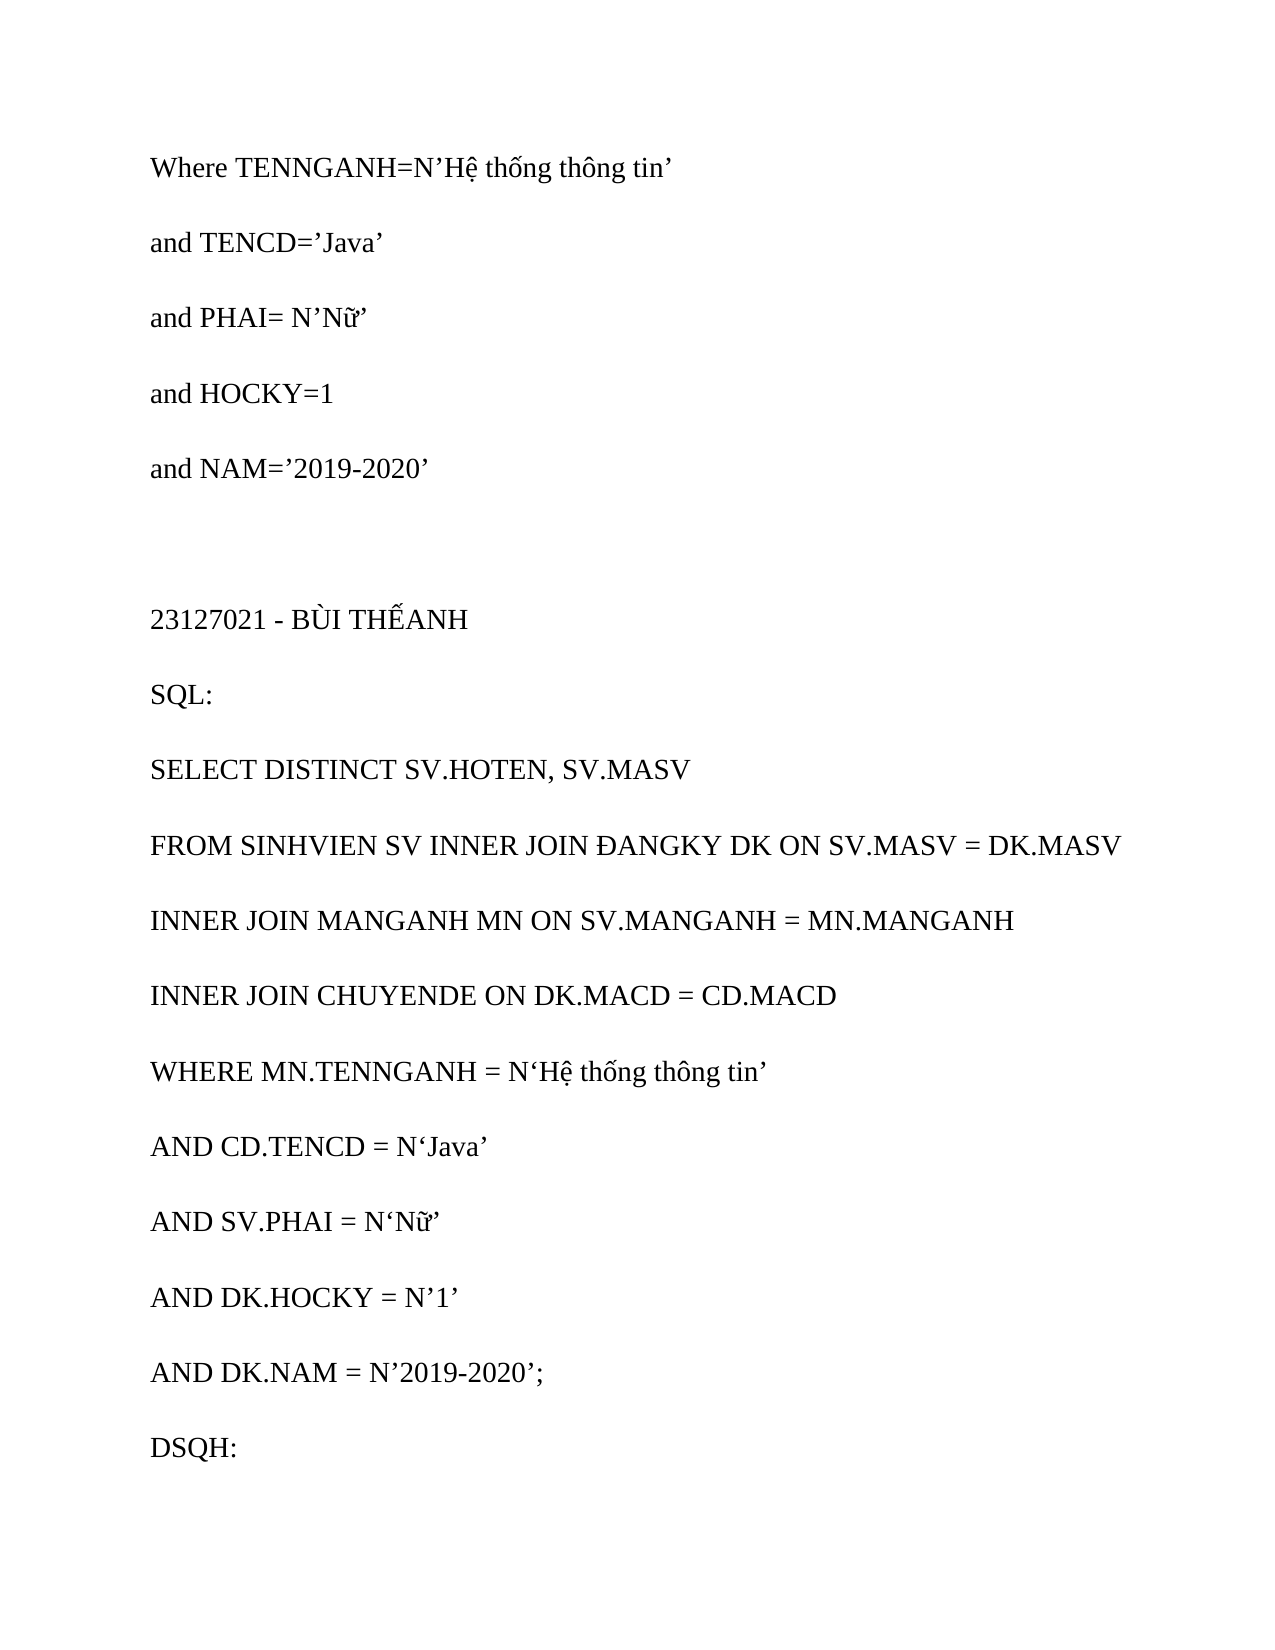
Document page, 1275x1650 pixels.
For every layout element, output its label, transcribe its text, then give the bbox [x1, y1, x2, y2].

text DSQH: [150, 1430, 1125, 1464]
text 23127021 - BÙI THẾANH [150, 602, 1125, 635]
text and HOCKY=1 [150, 376, 1125, 409]
text SQL: [150, 677, 1125, 711]
text AND DK.HOCKY = N’1’ [150, 1280, 1125, 1313]
text INNER JOIN CHUYENDE ON DK.MACD = CD.MACD [150, 978, 1125, 1012]
text AND CD.TENCD = N‘Java’ [150, 1129, 1125, 1163]
text INNER JOIN MANGANH MN ON SV.MANGANH = MN.MANGANH [150, 903, 1125, 937]
text SELECT DISTINCT SV.HOTEN, SV.MASV [150, 752, 1125, 786]
text and PHAI= N’Nữ’ [150, 301, 1125, 334]
text WHERE MN.TENNGANH = N‘Hệ thống thông tin’ [150, 1054, 1125, 1087]
text AND SV.PHAI = N‘Nữ’ [150, 1204, 1125, 1238]
text and TENCD=’Java’ [150, 225, 1125, 259]
text Where TENNGANH=N’Hệ thống thông tin’ [150, 150, 1125, 183]
text FROM SINHVIEN SV INNER JOIN ĐANGKY DK ON SV.MASV = DK.MASV [150, 828, 1125, 861]
text AND DK.NAM = N’2019-2020’; [150, 1355, 1125, 1388]
text and NAM=’2019-2020’ [150, 451, 1125, 485]
